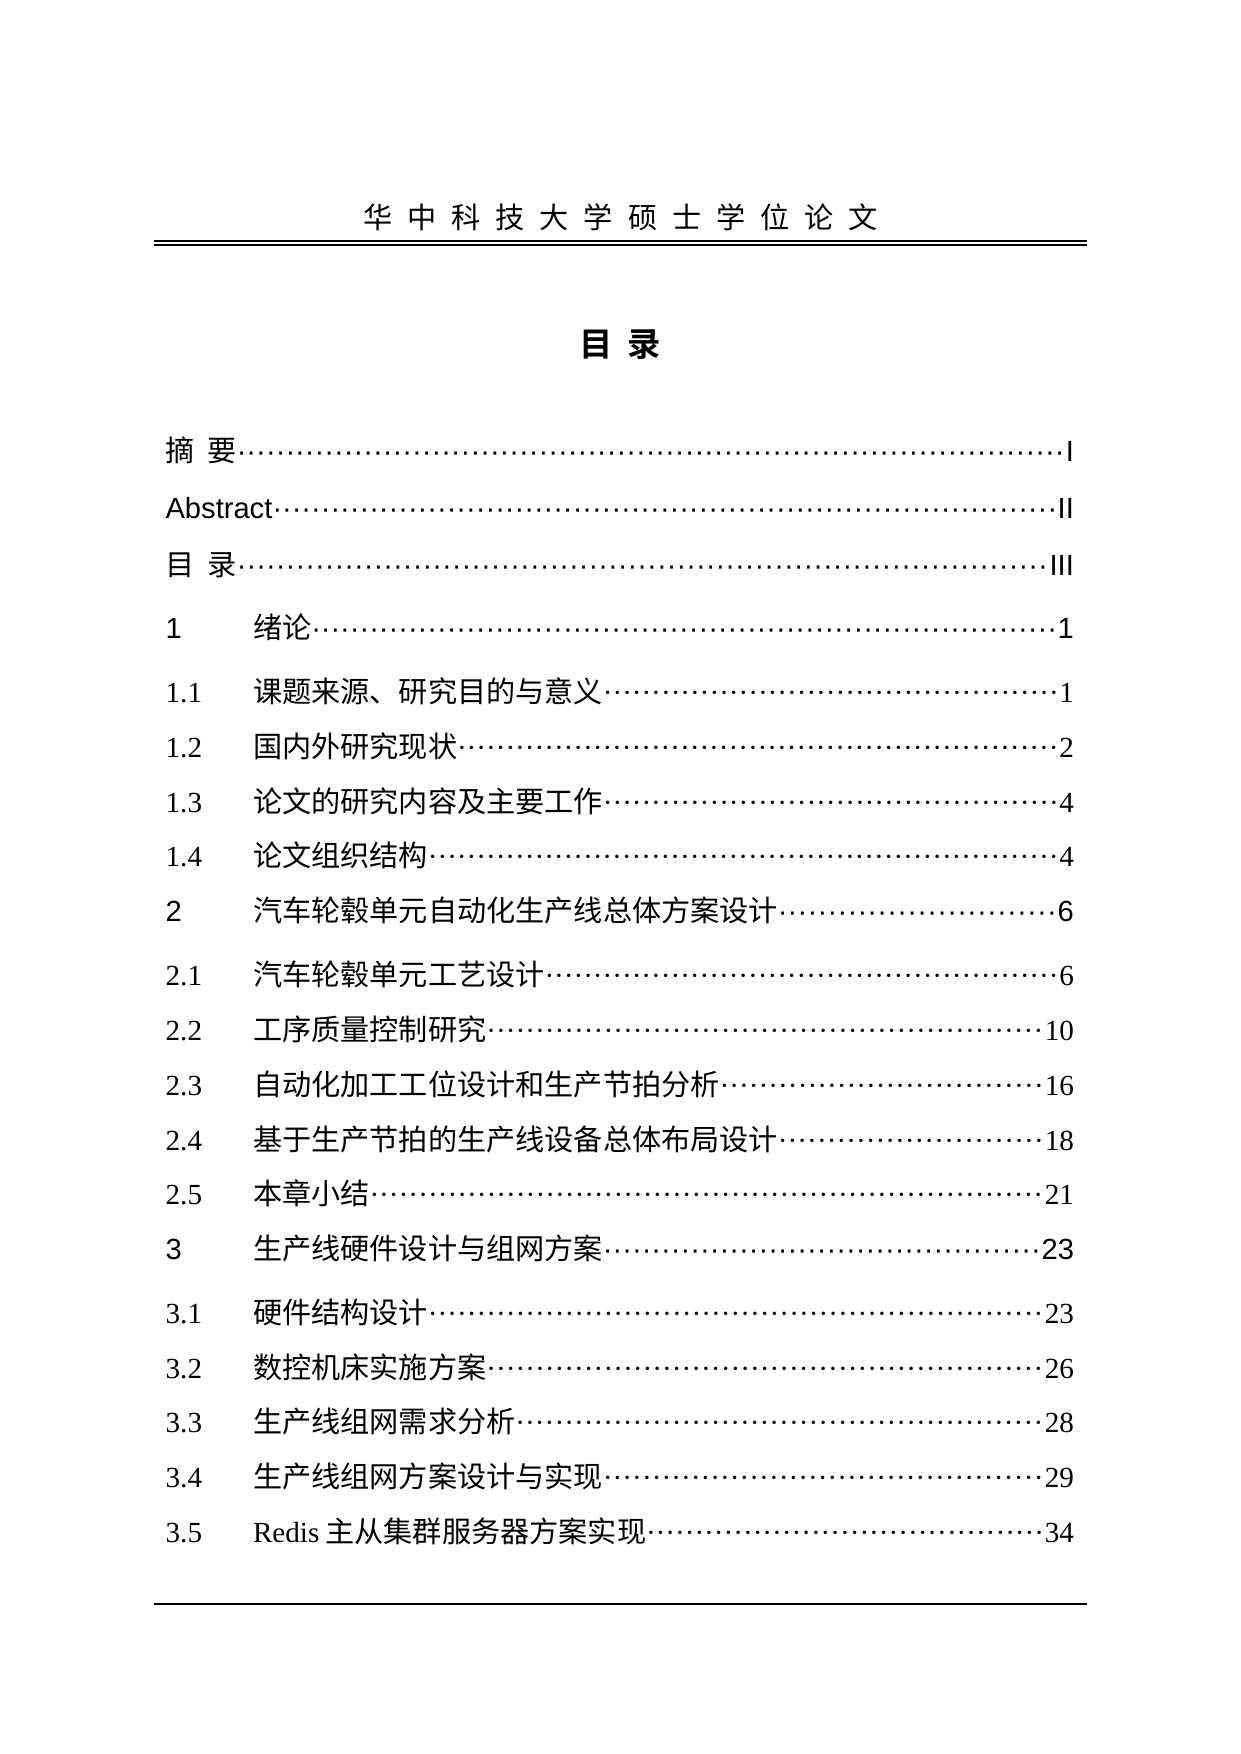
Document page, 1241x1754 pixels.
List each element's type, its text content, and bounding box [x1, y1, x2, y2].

text 2.2 工序质量控制研究 10 [165, 1006, 1075, 1048]
text 1.1 课题来源、研究目的与意义 1 [165, 668, 1075, 711]
text 2.3 自动化加工工位设计和生产节拍分析 16 [165, 1061, 1075, 1103]
text 2.1 汽车轮毂单元工艺设计 6 [165, 951, 1075, 994]
text 3.3 生产线组网需求分析 28 [165, 1399, 1075, 1441]
text 目 录 [165, 309, 1075, 374]
text 3 生产线硬件设计与组网方案 23 [165, 1226, 1075, 1268]
text 1.3 论文的研究内容及主要工作 4 [165, 778, 1075, 820]
text 3.2 数控机床实施方案 26 [165, 1344, 1075, 1386]
text 3.4 生产线组网方案设计与实现 29 [165, 1454, 1075, 1496]
text 3.1 硬件结构设计 23 [165, 1289, 1075, 1332]
text 3.5 Redis主从集群服务器方案实现 34 [165, 1509, 1075, 1551]
text 2 汽车轮毂单元自动化生产线总体方案设计 6 [165, 888, 1075, 930]
text 2.4 基于生产节拍的生产线设备总体布局设计 18 [165, 1116, 1075, 1158]
text Abstract II [165, 491, 1075, 525]
text 1.4 论文组织结构 4 [165, 833, 1075, 875]
text 摘 要 I [165, 428, 1075, 470]
text 1.2 国内外研究现状 2 [165, 723, 1075, 766]
text 2.5 本章小结 21 [165, 1171, 1075, 1213]
text 1 绪论 1 [165, 605, 1075, 647]
text 目 录 III [165, 541, 1075, 584]
